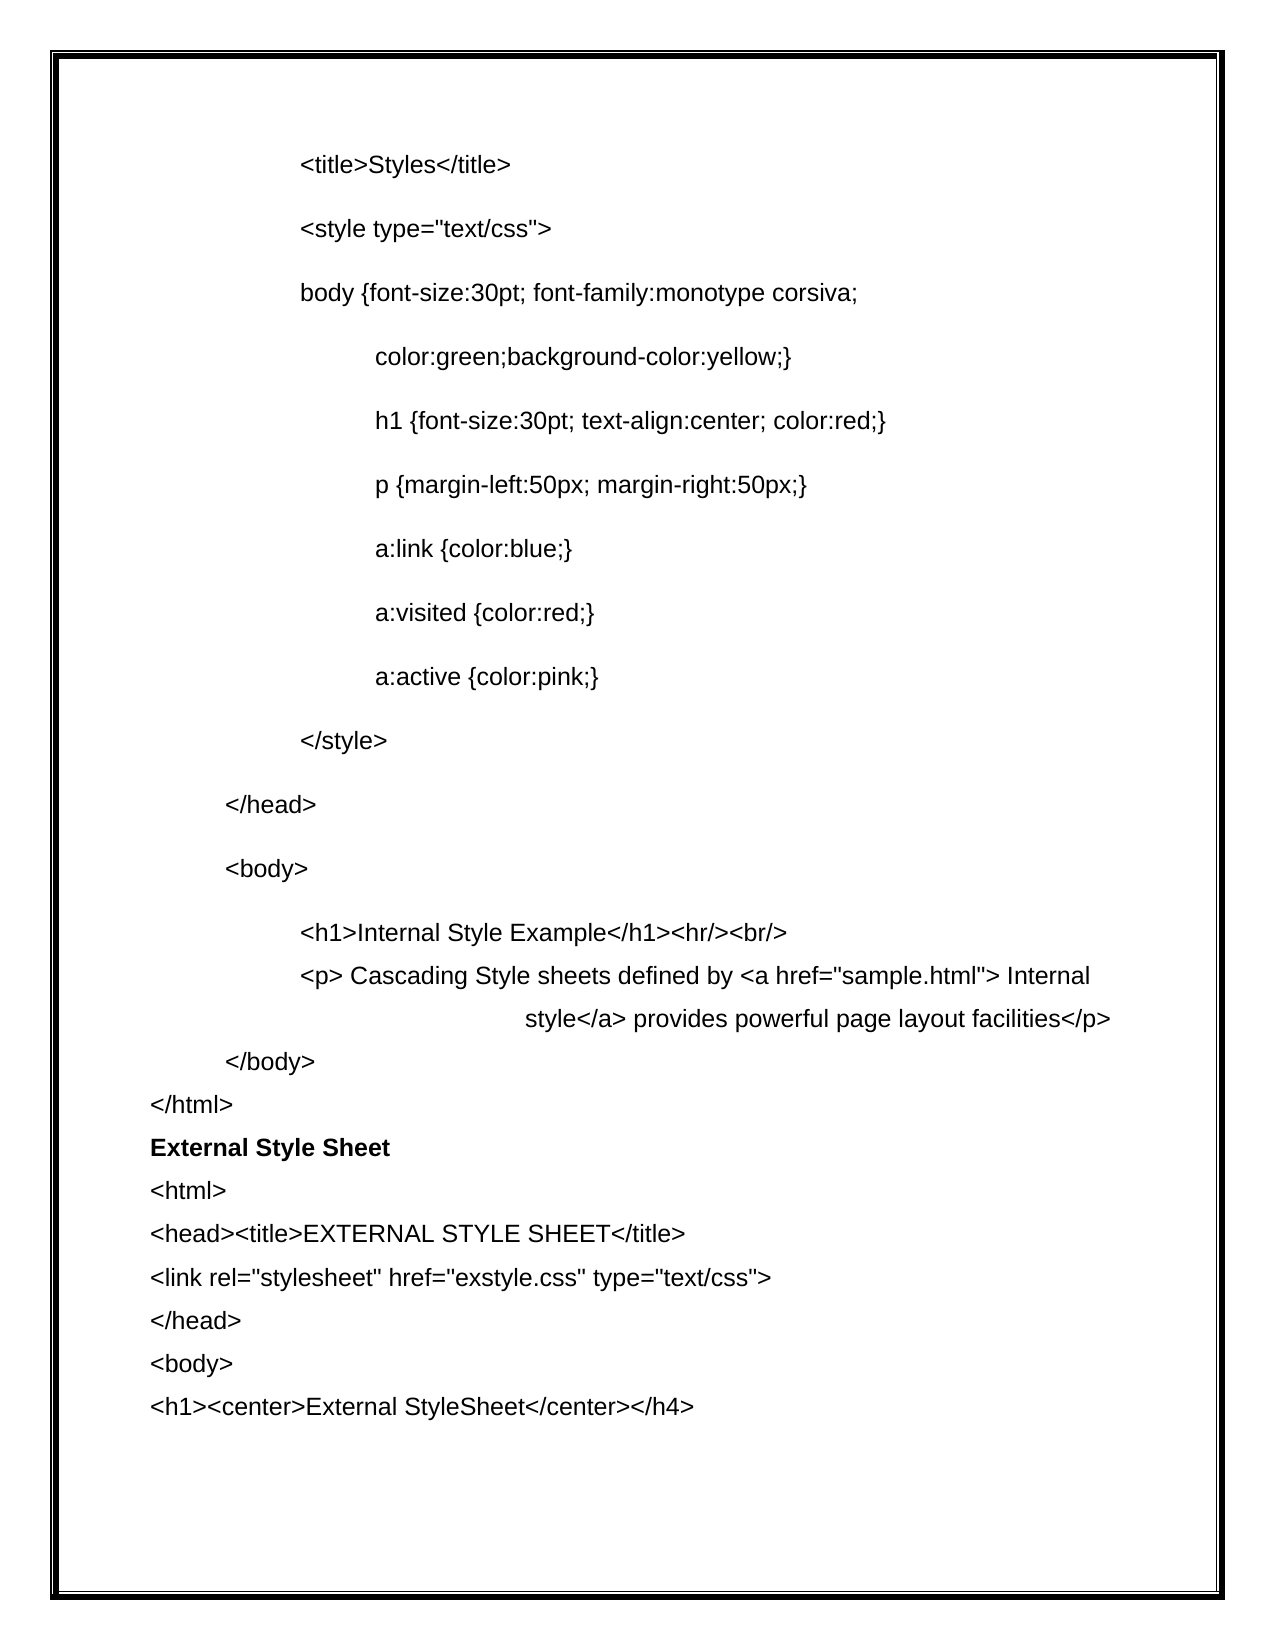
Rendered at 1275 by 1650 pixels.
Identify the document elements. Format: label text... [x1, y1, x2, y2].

text <body> [150, 1349, 1125, 1377]
text body {font-size:30pt; font-family:monotype corsiva; [300, 278, 1125, 307]
text <h1>Internal Style Example</h1><hr/><br/> [150, 917, 1125, 946]
text p {margin-left:50px; margin-right:50px;} [150, 470, 1125, 498]
text a:visited {color:red;} [150, 598, 1125, 626]
text </head> [150, 1306, 1125, 1334]
text <title>Styles</title> [150, 150, 1125, 179]
text <h1><center>External StyleSheet</center></h4> [150, 1392, 1125, 1421]
text External Style Sheet [150, 1133, 1125, 1162]
text <p> Cascading Style sheets defined by <a href="sample.html"> Internal [150, 961, 1125, 989]
text <body> [150, 853, 1125, 882]
text </head> [150, 789, 1125, 818]
text h1 {font-size:30pt; text-align:center; color:red;} [150, 406, 1125, 434]
text a:link {color:blue;} [150, 534, 1125, 562]
text <link rel="stylesheet" href="exstyle.css" type="text/css"> [150, 1262, 1125, 1291]
text </html> [150, 1090, 1125, 1119]
text a:active {color:pink;} [150, 662, 1125, 690]
text color:green;background-color:yellow;} [300, 342, 1125, 371]
text </body> [150, 1047, 1125, 1076]
text style</a> provides powerful page layout facilities</p> [450, 1004, 1125, 1032]
text <head><title>EXTERNAL STYLE SHEET</title> [150, 1219, 1125, 1248]
text </style> [150, 726, 1125, 754]
text <style type="text/css"> [150, 214, 1125, 243]
text <html> [150, 1176, 1125, 1205]
